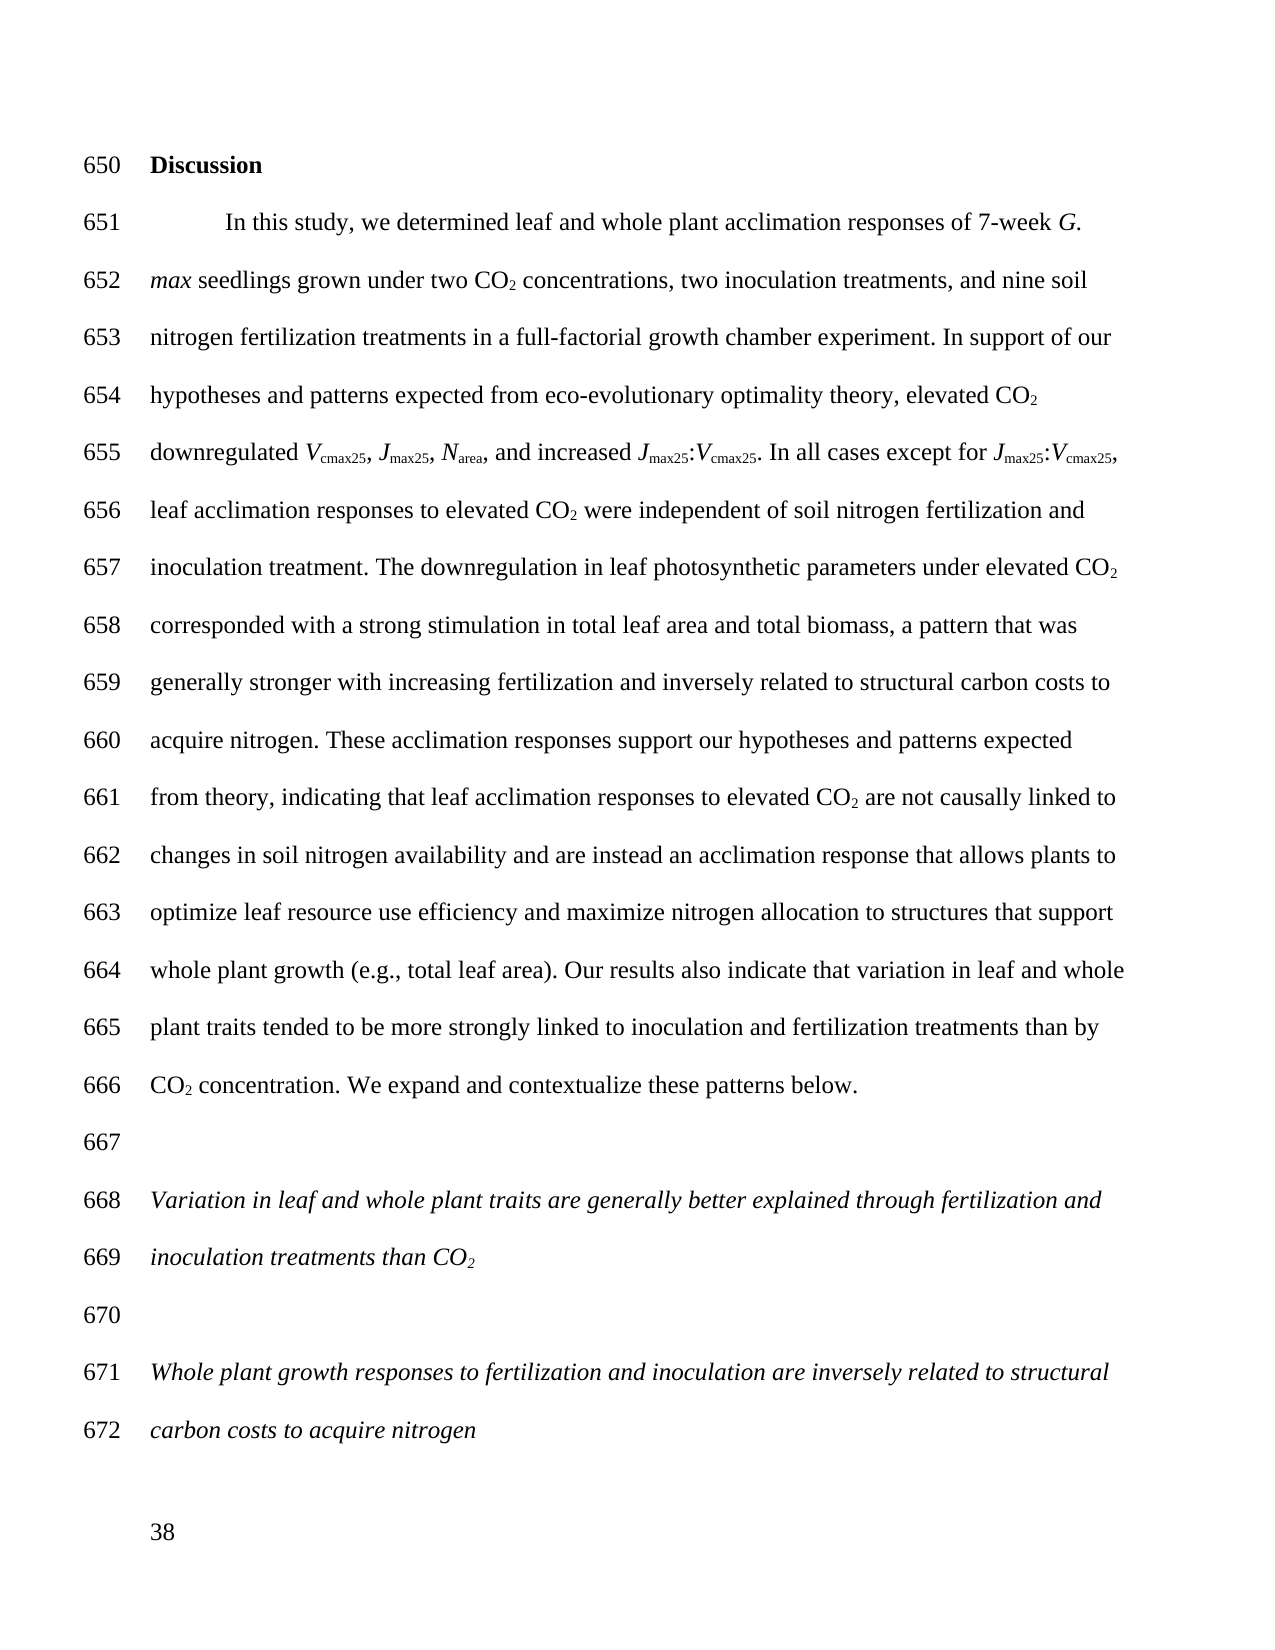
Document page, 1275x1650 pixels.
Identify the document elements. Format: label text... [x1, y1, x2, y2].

text Whole plant growth responses to fertilization and inoculation are inversely related to structural carbon costs to acquire nitrogen [150, 1357, 1125, 1444]
text In this study, we determined leaf and whole plant acclimation responses of 7-week G. max seedlings grown under two CO2 concentrations, two inoculation treatments, and nine soil nitrogen fertilization treatments in a full-factorial growth chamber experiment. In support of our hypotheses and patterns expected from eco-evolutionary optimality theory, elevated CO2 downregulated Vcmax25, Jmax25, Narea, and increased Jmax25:Vcmax25. In all cases except for Jmax25:Vcmax25, leaf acclimation responses to elevated CO2 were independent of soil nitrogen fertilization and inoculation treatment. The downregulation in leaf photosynthetic parameters under elevated CO2 corresponded with a strong stimulation in total leaf area and total biomass, a pattern that was generally stronger with increasing fertilization and inversely related to structural carbon costs to acquire nitrogen. These acclimation responses support our hypotheses and patterns expected from theory, indicating that leaf acclimation responses to elevated CO2 are not causally linked to changes in soil nitrogen availability and are instead an acclimation response that allows plants to optimize leaf resource use efficiency and maximize nitrogen allocation to structures that support whole plant growth (e.g., total leaf area). Our results also indicate that variation in leaf and whole plant traits tended to be more strongly linked to inoculation and fertilization treatments than by CO2 concentration. We expand and contextualize these patterns below. [150, 207, 1125, 1099]
text Variation in leaf and whole plant traits are generally better explained through fertilization and inoculation treatments than CO2 [150, 1185, 1125, 1271]
text Discussion [150, 150, 1125, 179]
